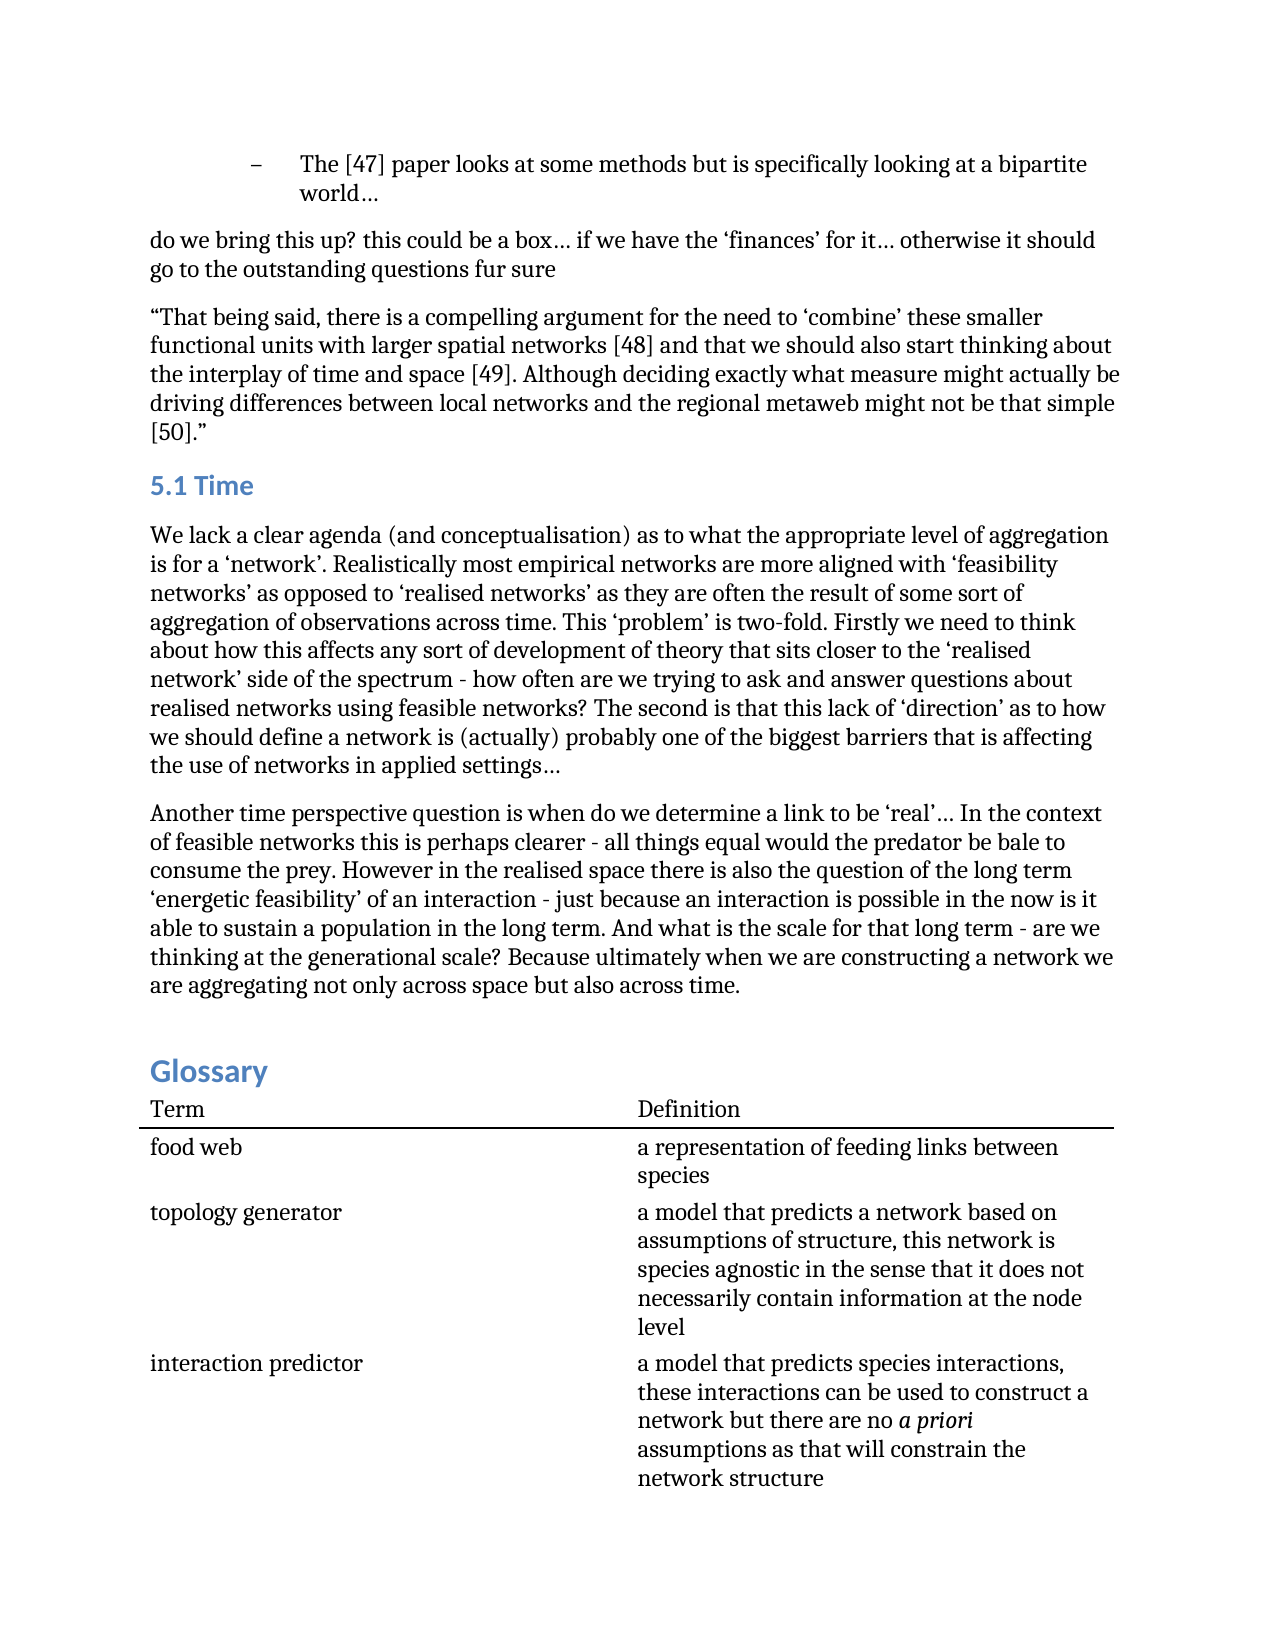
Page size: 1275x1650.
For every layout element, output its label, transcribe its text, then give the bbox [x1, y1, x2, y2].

table_header Definition [626, 1091, 1114, 1127]
text “That being said, there is a compelling argument for the need to ‘combine’ these smaller functional units with larger spatial networks [48] and that we should also start thinking about the interplay of time and space [49]. Although deciding exactly what measure might actually be driving differences between local networks and the regional metaweb might not be that simple [50].” [150, 302, 1125, 446]
table_cell a model that predicts a network based on assumptions of structure, this network is species agnostic in the sense that it does not necessarily contain information at the node level [626, 1194, 1114, 1345]
table_cell topology generator [139, 1194, 626, 1345]
subtitle 5.1 Time [150, 467, 1125, 503]
table_header Term [139, 1091, 626, 1127]
table_cell food web [139, 1129, 626, 1194]
subtitle Glossary [150, 1050, 1125, 1091]
table_cell a model that predicts species interactions, these interactions can be used to construct a network but there are no a priori assumptions as that will constrain the network structure [626, 1345, 1114, 1496]
text We lack a clear agenda (and conceptualisation) as to what the appropriate level of aggregation is for a ‘network’. Realistically most empirical networks are more aligned with ‘feasibility networks’ as opposed to ‘realised networks’ as they are often the result of some sort of aggregation of observations across time. This ‘problem’ is two-fold. Firstly we need to think about how this affects any sort of development of theory that sits closer to the ‘realised network’ side of the spectrum - how often are we trying to ask and answer questions about realised networks using feasible networks? The second is that this lack of ‘direction’ as to how we should define a network is (actually) probably one of the biggest barriers that is affecting the use of networks in applied settings… [150, 521, 1125, 780]
table_cell a representation of feeding links between species [626, 1129, 1114, 1194]
text do we bring this up? this could be a box… if we have the ‘finances’ for it… otherwise it should go to the outstanding questions fur sure [150, 226, 1125, 284]
table_cell interaction predictor [139, 1345, 626, 1496]
list The [47] paper looks at some methods but is specifically looking at a bipartite world… [250, 150, 1125, 207]
text Another time perspective question is when do we determine a link to be ‘real’… In the context of feasible networks this is perhaps clearer - all things equal would the predator be bale to consume the prey. However in the realised space there is also the question of the long term ‘energetic feasibility’ of an interaction - just because an interaction is possible in the now is it able to sustain a population in the long term. And what is the scale for that long term - are we thinking at the generational scale? Because ultimately when we are constructing a network we are aggregating not only across space but also across time. [150, 799, 1125, 1000]
